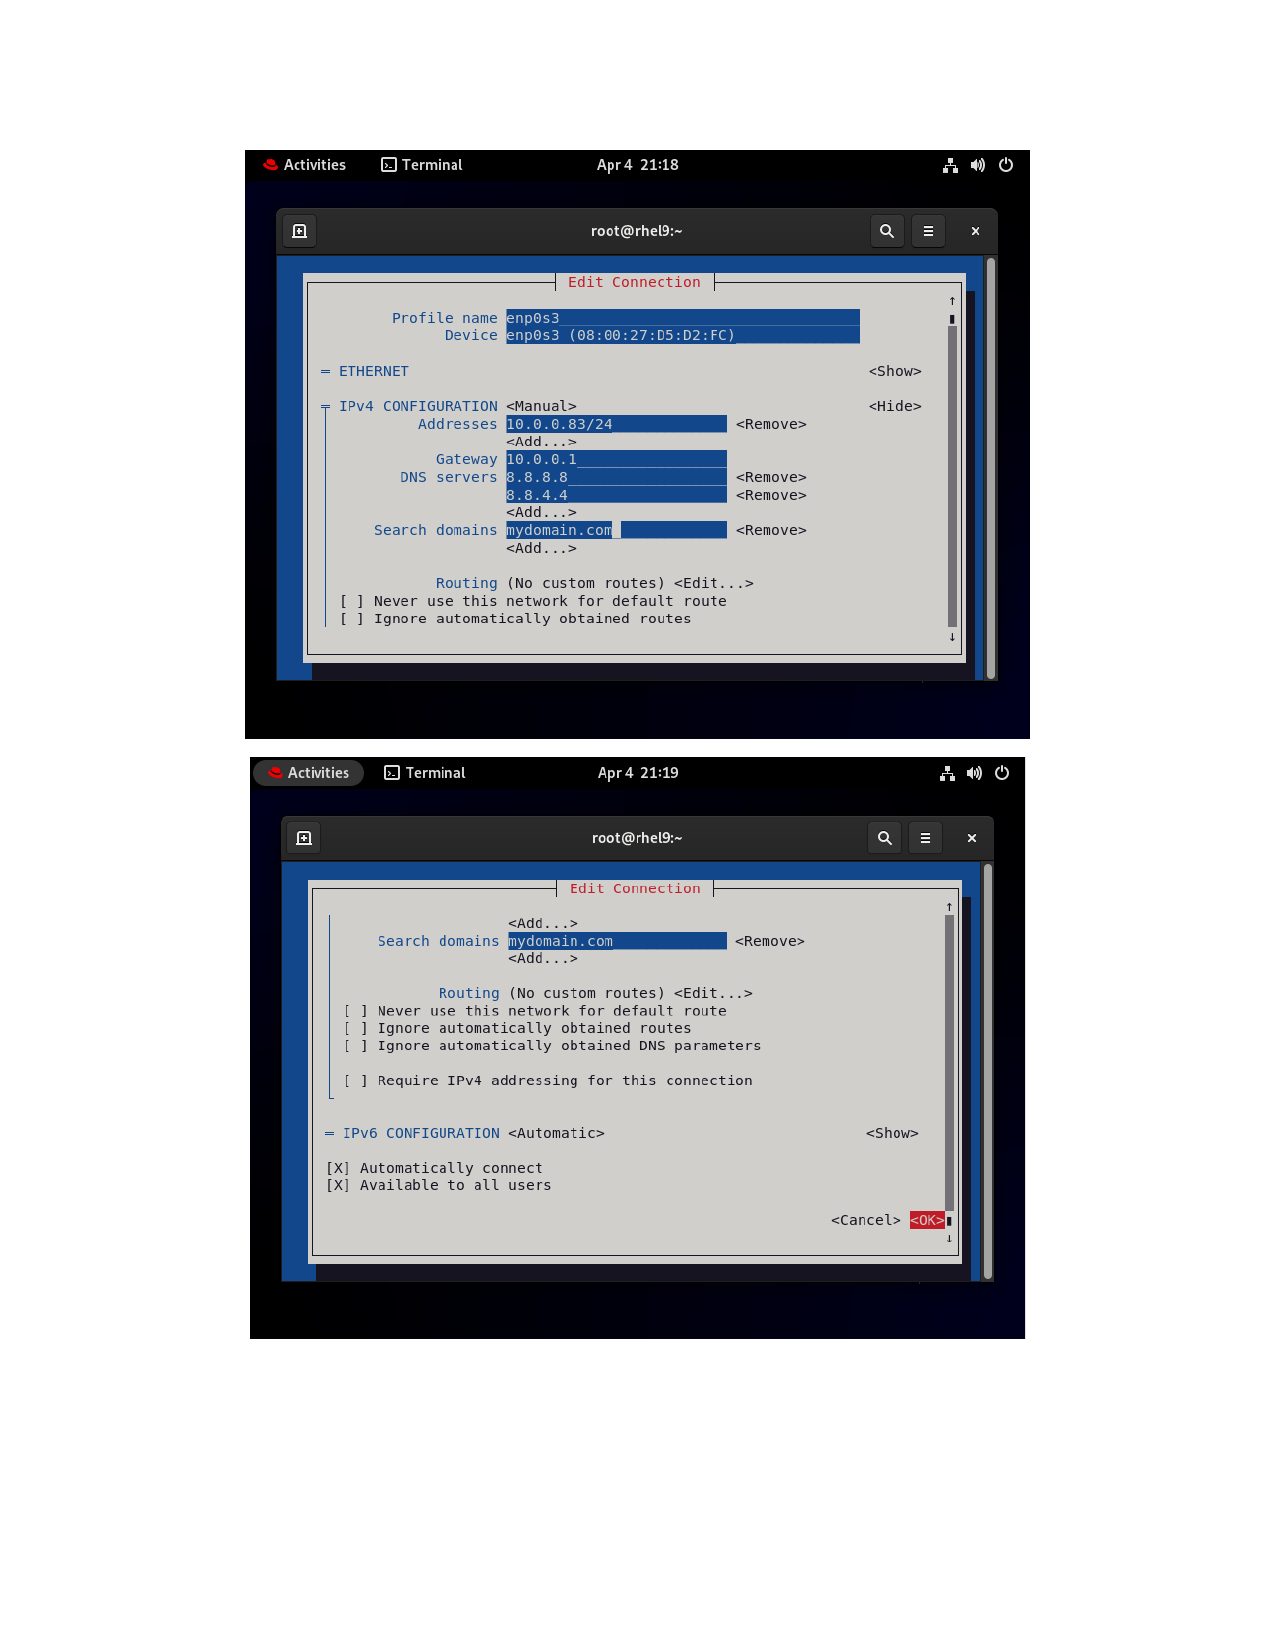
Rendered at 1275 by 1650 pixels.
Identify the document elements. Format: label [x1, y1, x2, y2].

picture [250, 757, 1025, 1339]
picture [245, 150, 1030, 739]
